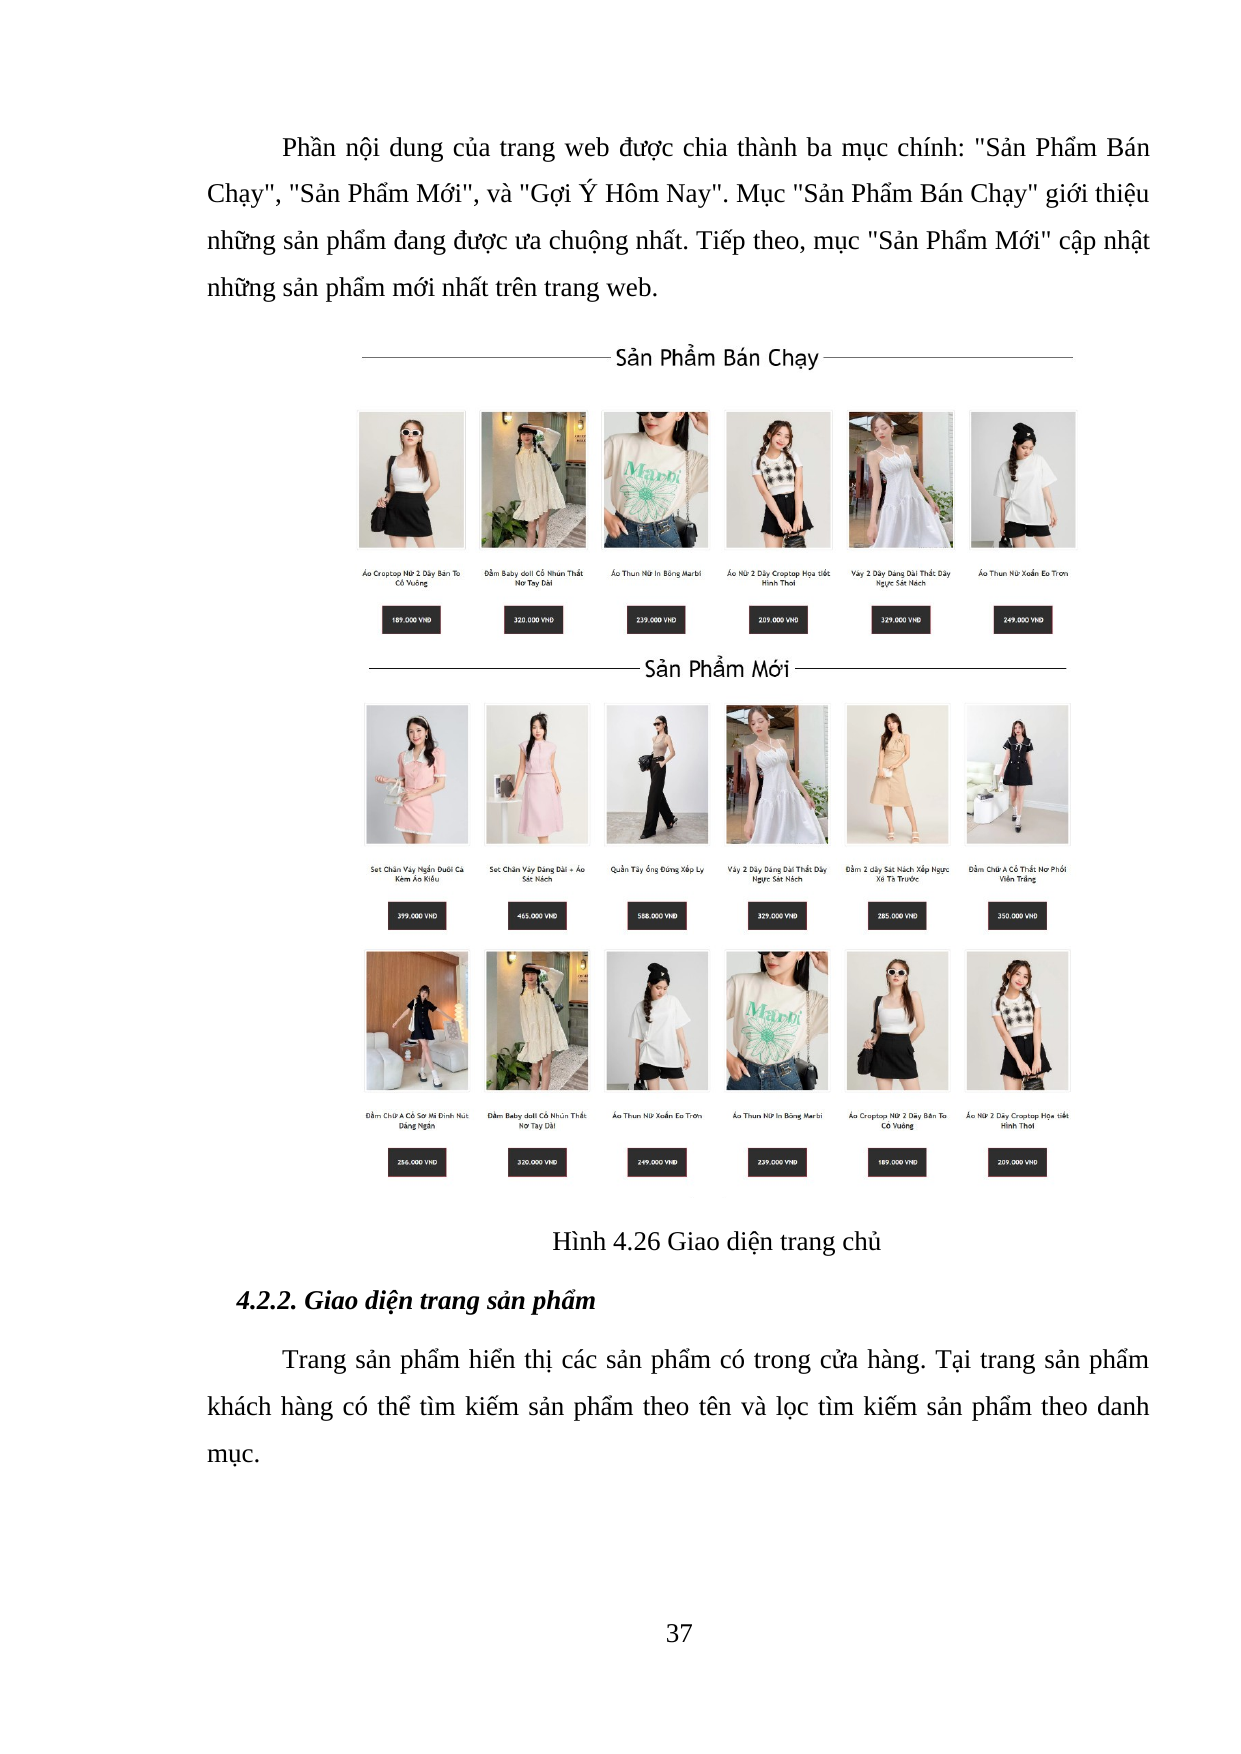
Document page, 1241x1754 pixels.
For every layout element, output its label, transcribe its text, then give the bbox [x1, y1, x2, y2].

text Trang sản phẩm hiển thị các sản phẩm có trong cửa hàng. Tại trang sản phẩm khách hàng có thể tìm kiếm sản phẩm theo tên và lọc tìm kiếm sản phẩm theo danh mục. [207, 1344, 1152, 1468]
text Phần nội dung của trang web được chia thành ba mục chính: "Sản Phẩm Bán Chạy", "Sản Phẩm Mới", và "Gợi Ý Hôm Nay". Mục "Sản Phẩm Bán Chạy" giới thiệu những sản phẩm đang được ưa chuộng nhất. Tiếp theo, mục "Sản Phẩm Mới" cập nhật những sản phẩm mới nhất trên trang web. [207, 131, 1152, 302]
picture [322, 329, 1112, 1198]
subtitle Giao diện trang sản phẩm [236, 1284, 1152, 1316]
